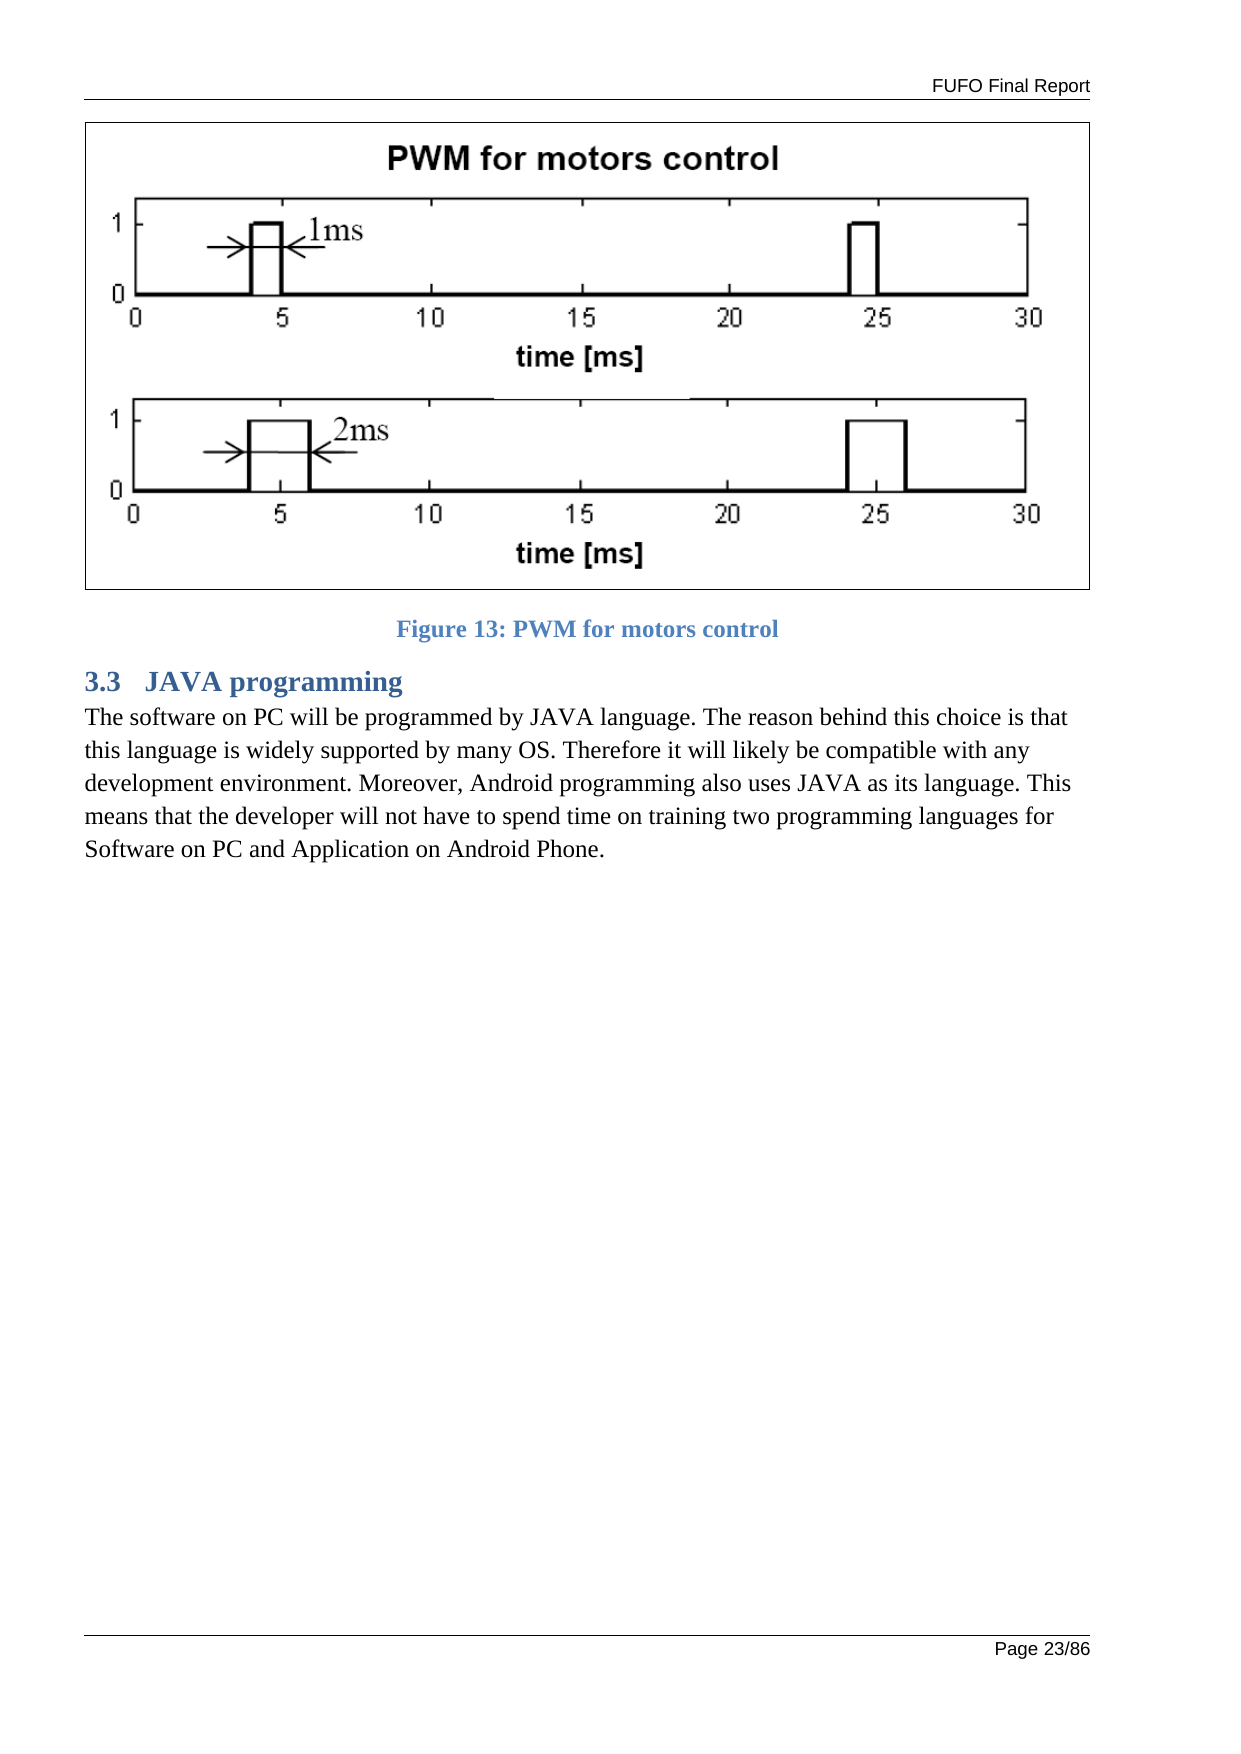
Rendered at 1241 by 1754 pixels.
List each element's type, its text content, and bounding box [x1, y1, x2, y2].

picture [86, 123, 1089, 589]
text Figure 13: PWM for motors control [84, 614, 1090, 643]
subtitle JAVA programming [84, 664, 1090, 697]
text The software on PC will be programmed by JAVA language. The reason behind this choice is that this language is widely supported by many OS. Therefore it will likely be compatible with any development environment. Moreover, Android programming also uses JAVA as its language. This means that the developer will not have to spend time on training two programming languages for Software on PC and Application on Android Phone. [84, 702, 1090, 863]
